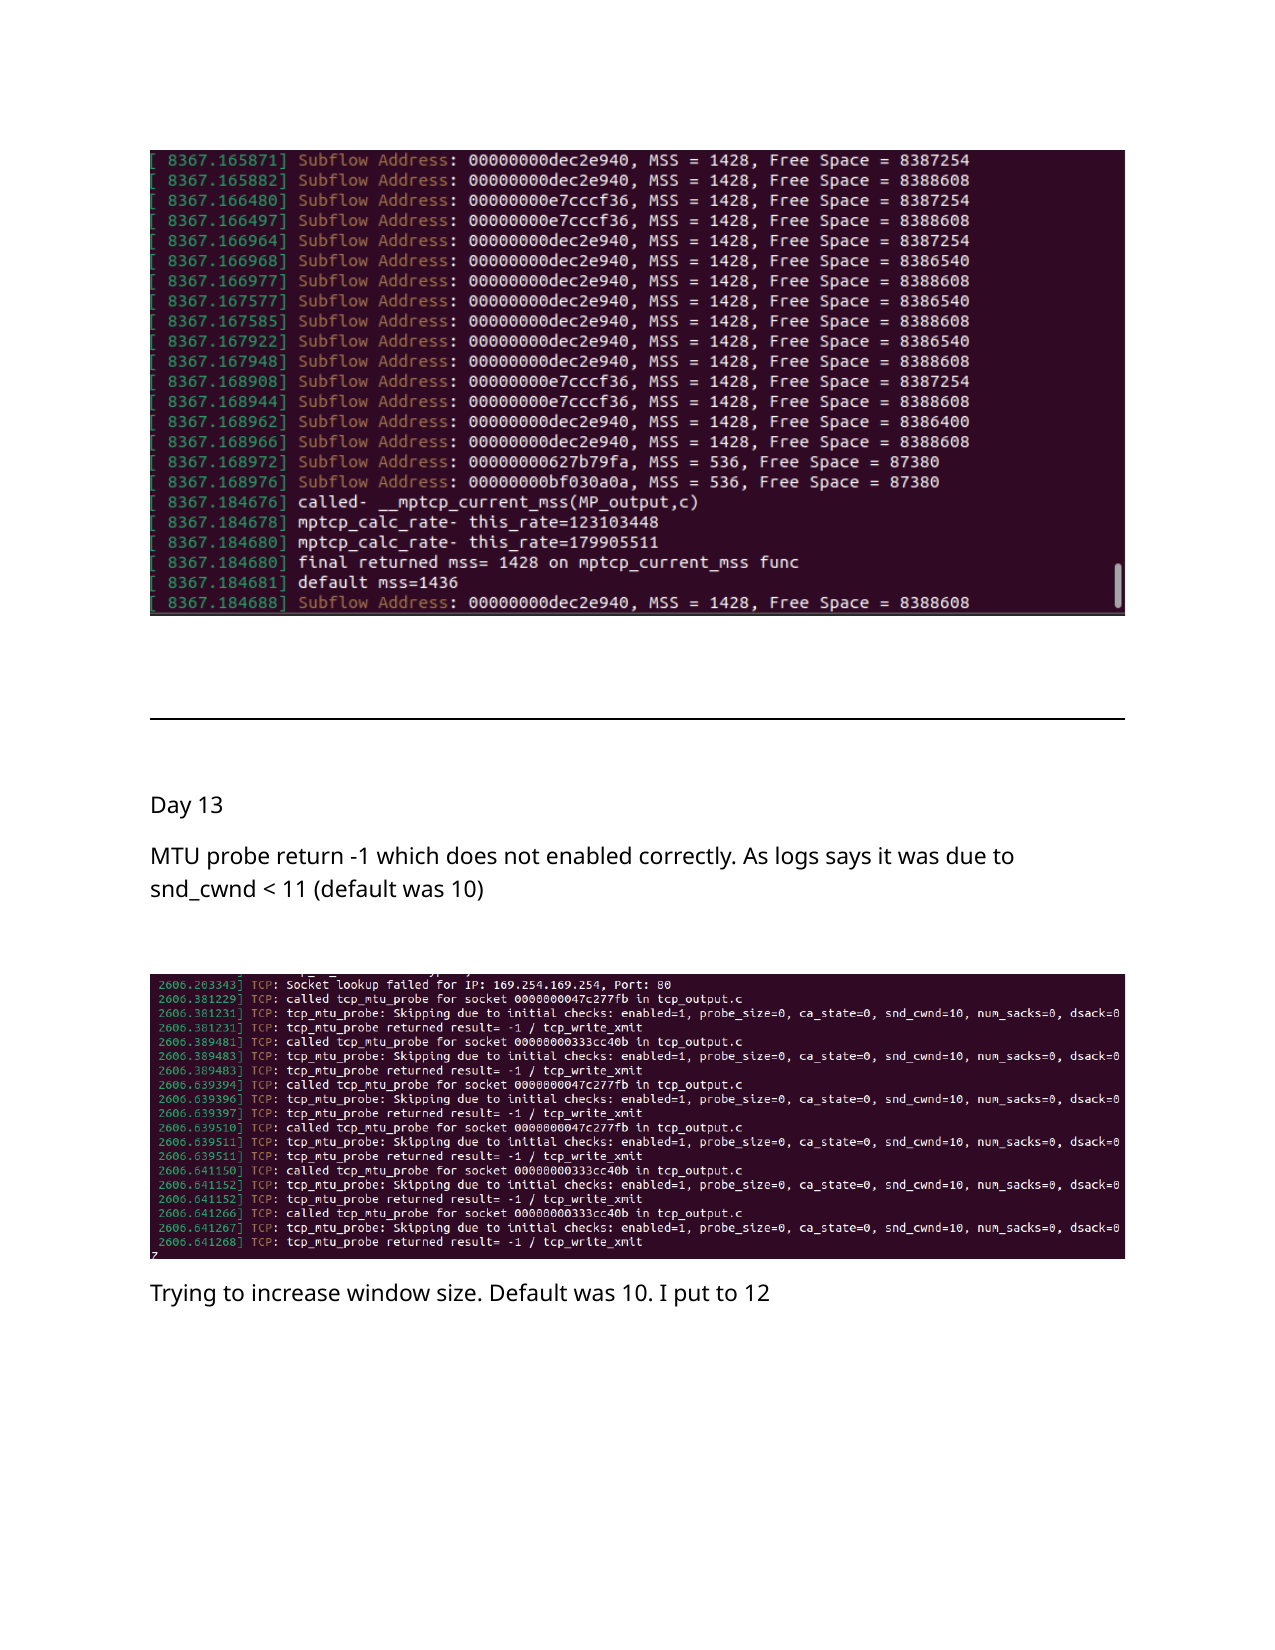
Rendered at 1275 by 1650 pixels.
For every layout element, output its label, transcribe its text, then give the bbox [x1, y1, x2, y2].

text MTU probe return -1 which does not enabled correctly. As logs says it was due to snd_cwnd < 11 (default was 10) [150, 840, 1125, 905]
text Trying to increase window size. Default was 10. I put to 12 [150, 1277, 1125, 1308]
picture [150, 974, 1125, 1259]
text Day 13 [150, 789, 1125, 821]
picture [150, 150, 1125, 616]
